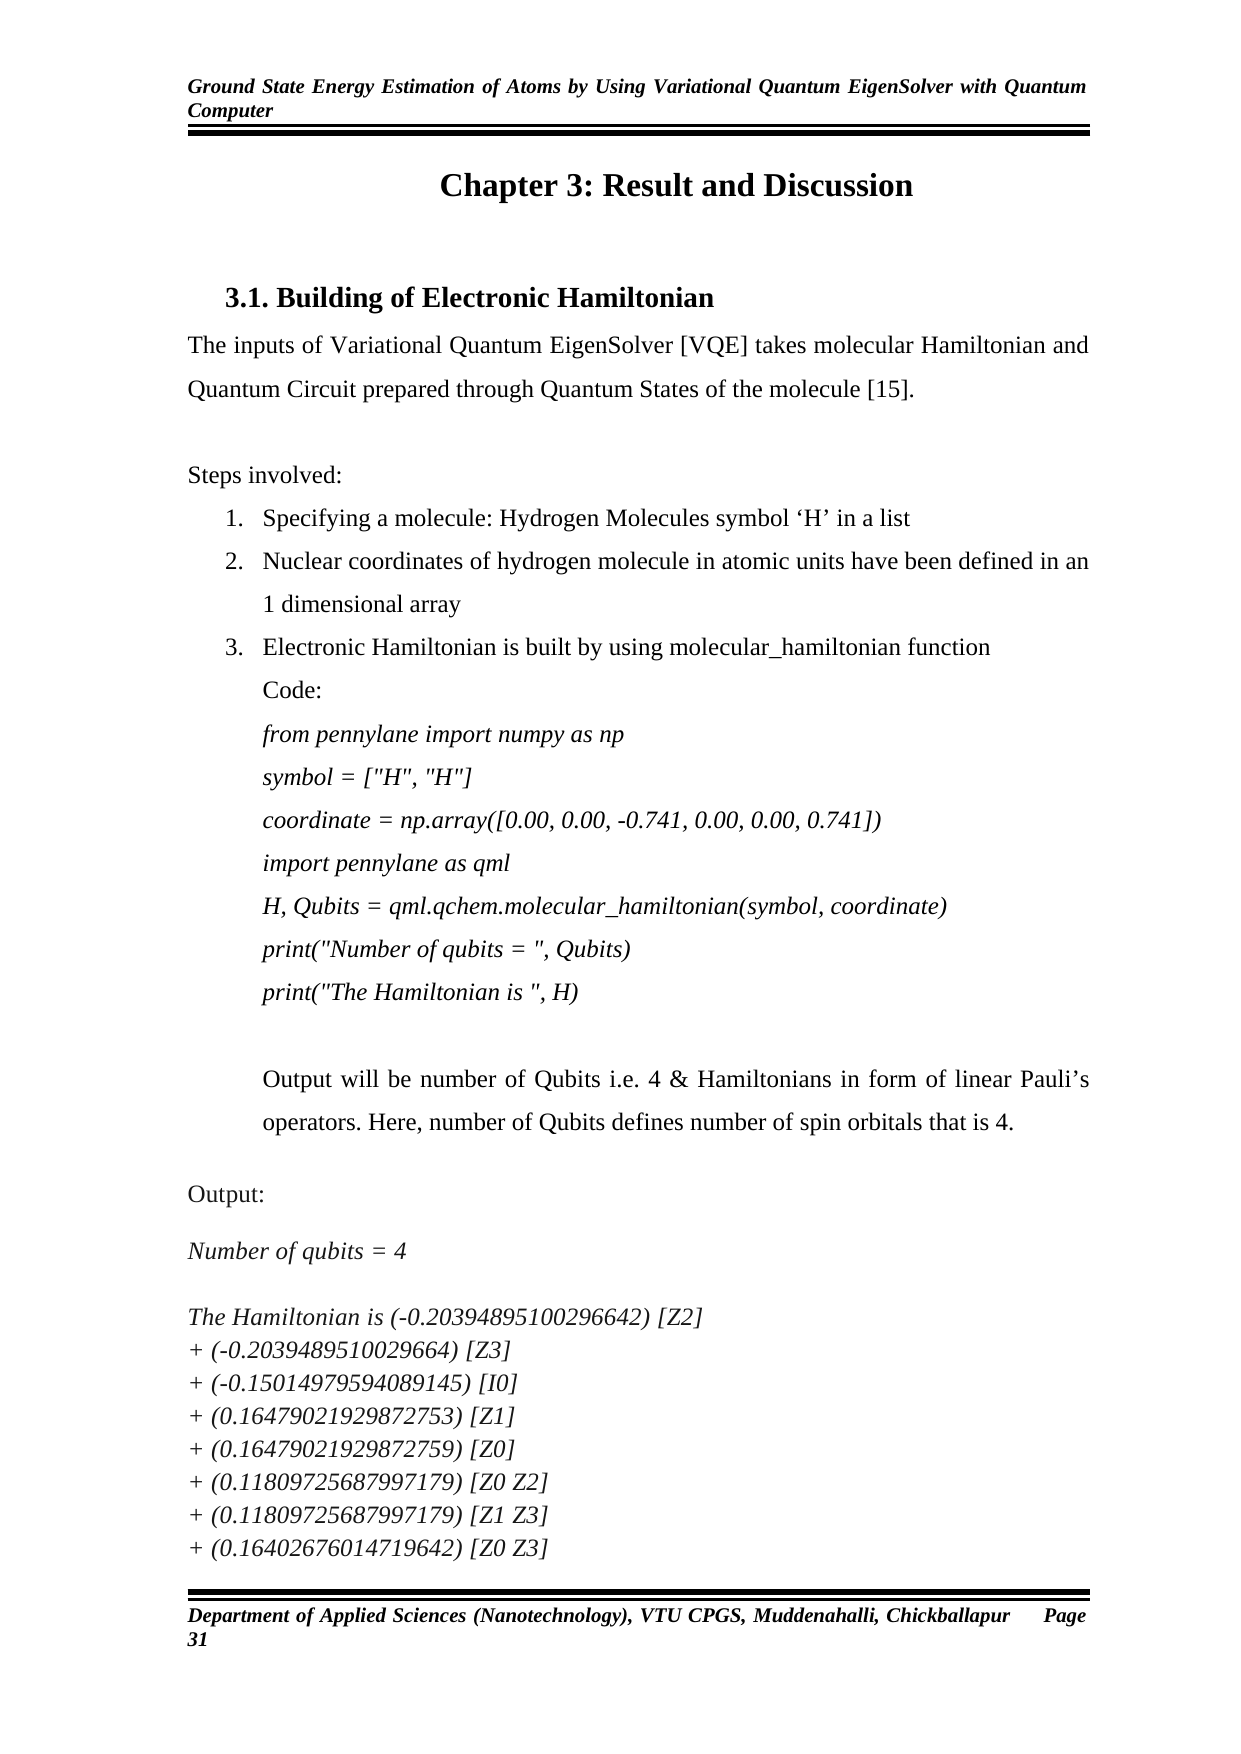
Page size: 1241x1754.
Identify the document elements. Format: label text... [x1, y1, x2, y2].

subtitle Chapter 3: Result and Discussion [262, 165, 1090, 203]
list Code: [262, 676, 1090, 704]
list coordinate = np.array([0.00, 0.00, -0.741, 0.00, 0.00, 0.741]) [262, 805, 1090, 834]
list Specifying a molecule: Hydrogen Molecules symbol ‘H’ in a list [225, 503, 1090, 532]
text The Hamiltonian is (-0.20394895100296642) [Z2] [187, 1302, 1090, 1331]
text + (0.16402676014719642) [Z0 Z3] [187, 1533, 1090, 1562]
text + (0.11809725687997179) [Z1 Z3] [187, 1500, 1090, 1529]
list Electronic Hamiltonian is built by using molecular_hamiltonian function [225, 632, 1090, 661]
list Nuclear coordinates of hydrogen molecule in atomic units have been defined in an 1 dimensional array [225, 546, 1090, 618]
subtitle 3.1. Building of Electronic Hamiltonian [225, 280, 1090, 314]
list from pennylane import numpy as np [262, 719, 1090, 747]
list H, Qubits = qml.qchem.molecular_hamiltonian(symbol, coordinate) [262, 891, 1090, 920]
text + (-0.2039489510029664) [Z3] [187, 1335, 1090, 1364]
text + (-0.15014979594089145) [I0] [187, 1368, 1090, 1397]
list print("Number of qubits = ", Qubits) [262, 934, 1090, 963]
text import pennylane as qml [187, 848, 1090, 877]
list print("The Hamiltonian is ", H) [262, 977, 1090, 1006]
list Output will be number of Qubits i.e. 4 & Hamiltonians in form of linear Pauli’s operators. Here, number of Qubits defines number of spin orbitals that is 4. [262, 1064, 1090, 1136]
text The inputs of Variational Quantum EigenSolver [VQE] takes molecular Hamiltonian and Quantum Circuit prepared through Quantum States of the molecule [15]. [187, 331, 1090, 402]
text + (0.16479021929872753) [Z1] [187, 1401, 1090, 1430]
list symbol = ["H", "H"] [262, 762, 1090, 791]
text + (0.11809725687997179) [Z0 Z2] [187, 1467, 1090, 1496]
text Steps involved: [187, 460, 1090, 489]
text Number of qubits = 4 [187, 1236, 1090, 1265]
text Output: [187, 1179, 1090, 1207]
text + (0.16479021929872759) [Z0] [187, 1434, 1090, 1463]
